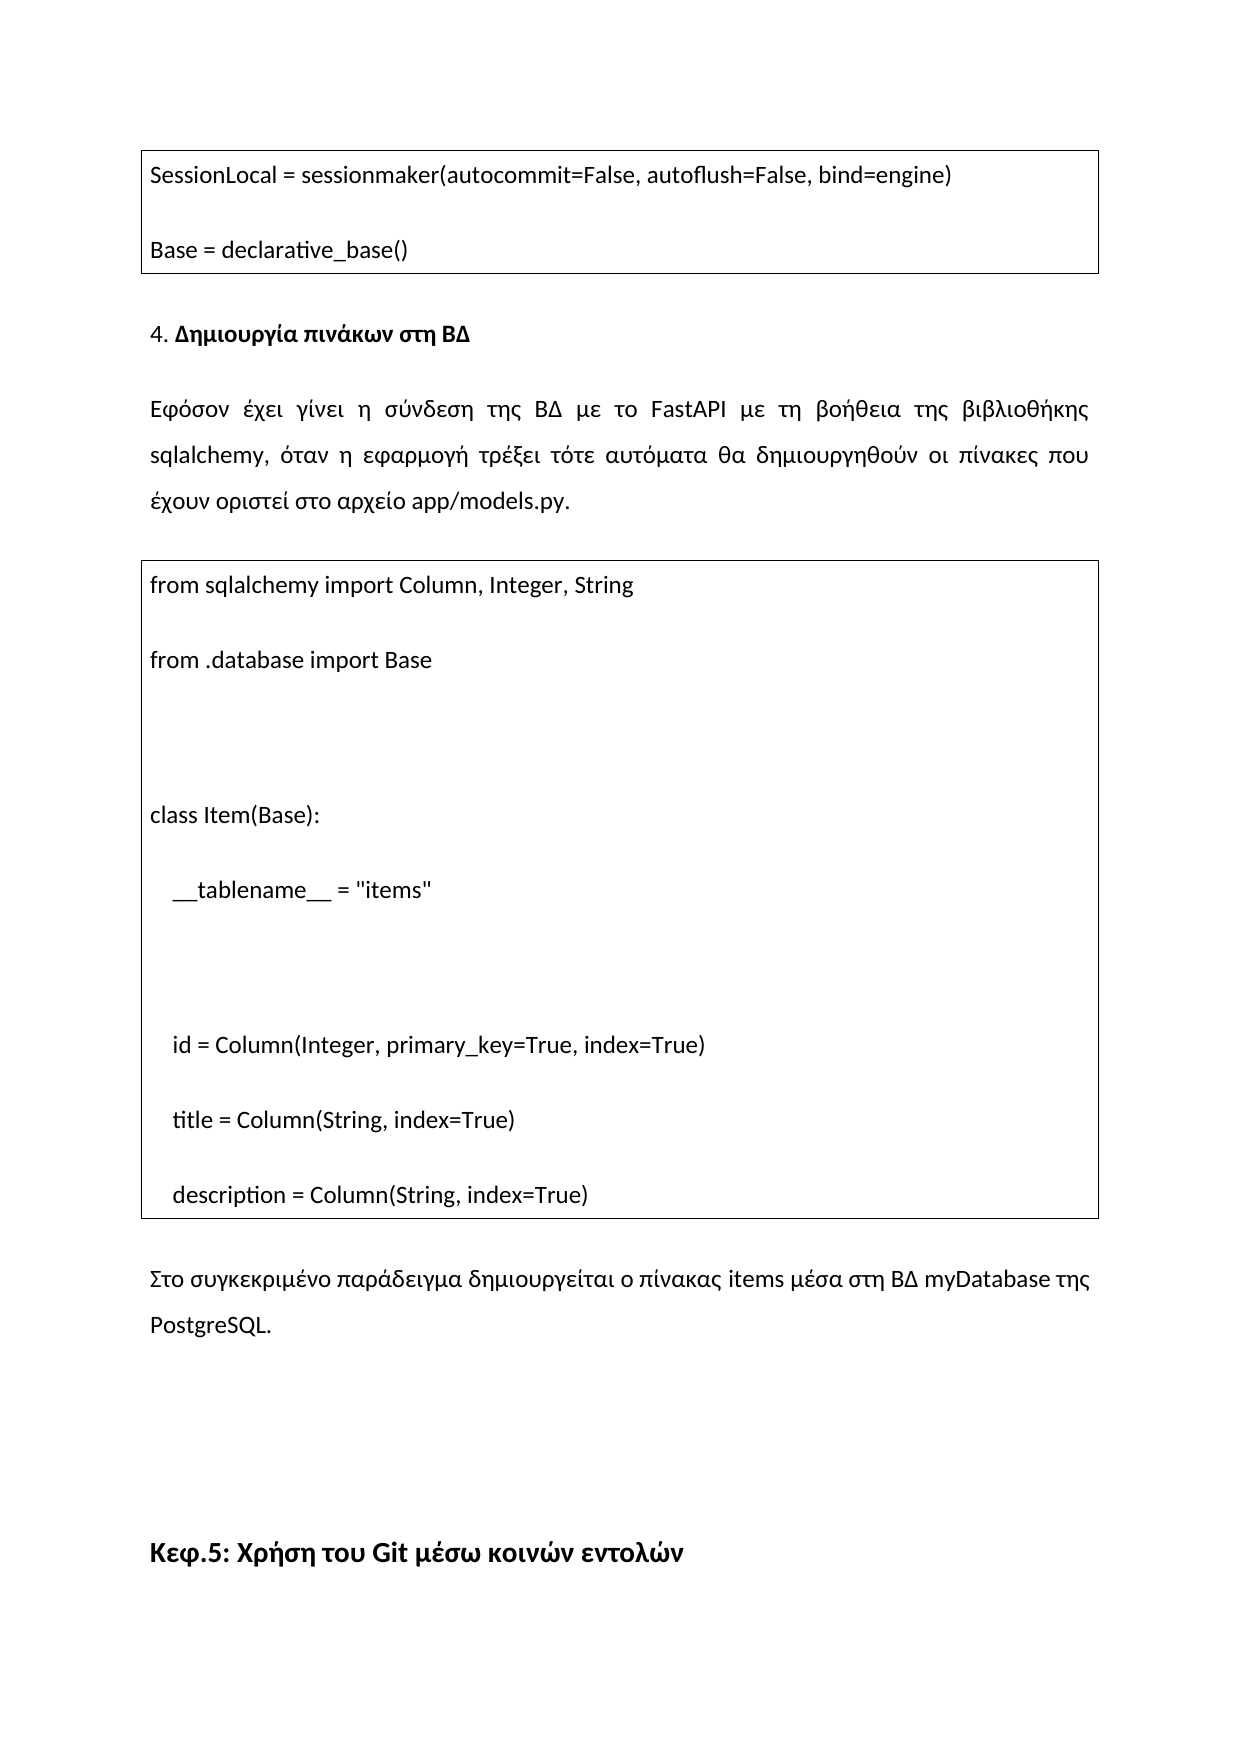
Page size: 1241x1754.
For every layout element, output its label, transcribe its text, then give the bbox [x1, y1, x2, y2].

text Κεφ.5: Χρήση του Git μέσω κοινών εντολών [150, 1534, 1090, 1569]
text 4. Δημιουργία πινάκων στη ΒΔ [150, 318, 1090, 349]
text SessionLocal = sessionmaker(autocommit=False, autoflush=False, bind=engine) [142, 151, 1098, 190]
text __tablename__ = "items" [142, 865, 1098, 904]
text from sqlalchemy import Column, Integer, String [142, 561, 1098, 600]
text Εφόσον έχει γίνει η σύνδεση της ΒΔ με το FastAPI με τη βοήθεια της βιβλιοθήκης sqlalchemy, όταν η εφαρμογή τρέξει τότε αυτόματα θα δημιουργηθούν οι πίνακες που έχουν οριστεί στο αρχείο app/models.py. [150, 393, 1090, 515]
text description = Column(String, index=True) [142, 1169, 1098, 1218]
text id = Column(Integer, primary_key=True, index=True) [142, 1020, 1098, 1060]
text from .database import Base [142, 635, 1098, 674]
text class Item(Base): [142, 790, 1098, 830]
text Base = declarative_base() [142, 225, 1098, 273]
text Στο συγκεκριμένο παράδειγμα δημιουργείται ο πίνακας items μέσα στη ΒΔ myDatabase της PostgreSQL. [150, 1263, 1090, 1339]
text title = Column(String, index=True) [142, 1095, 1098, 1134]
